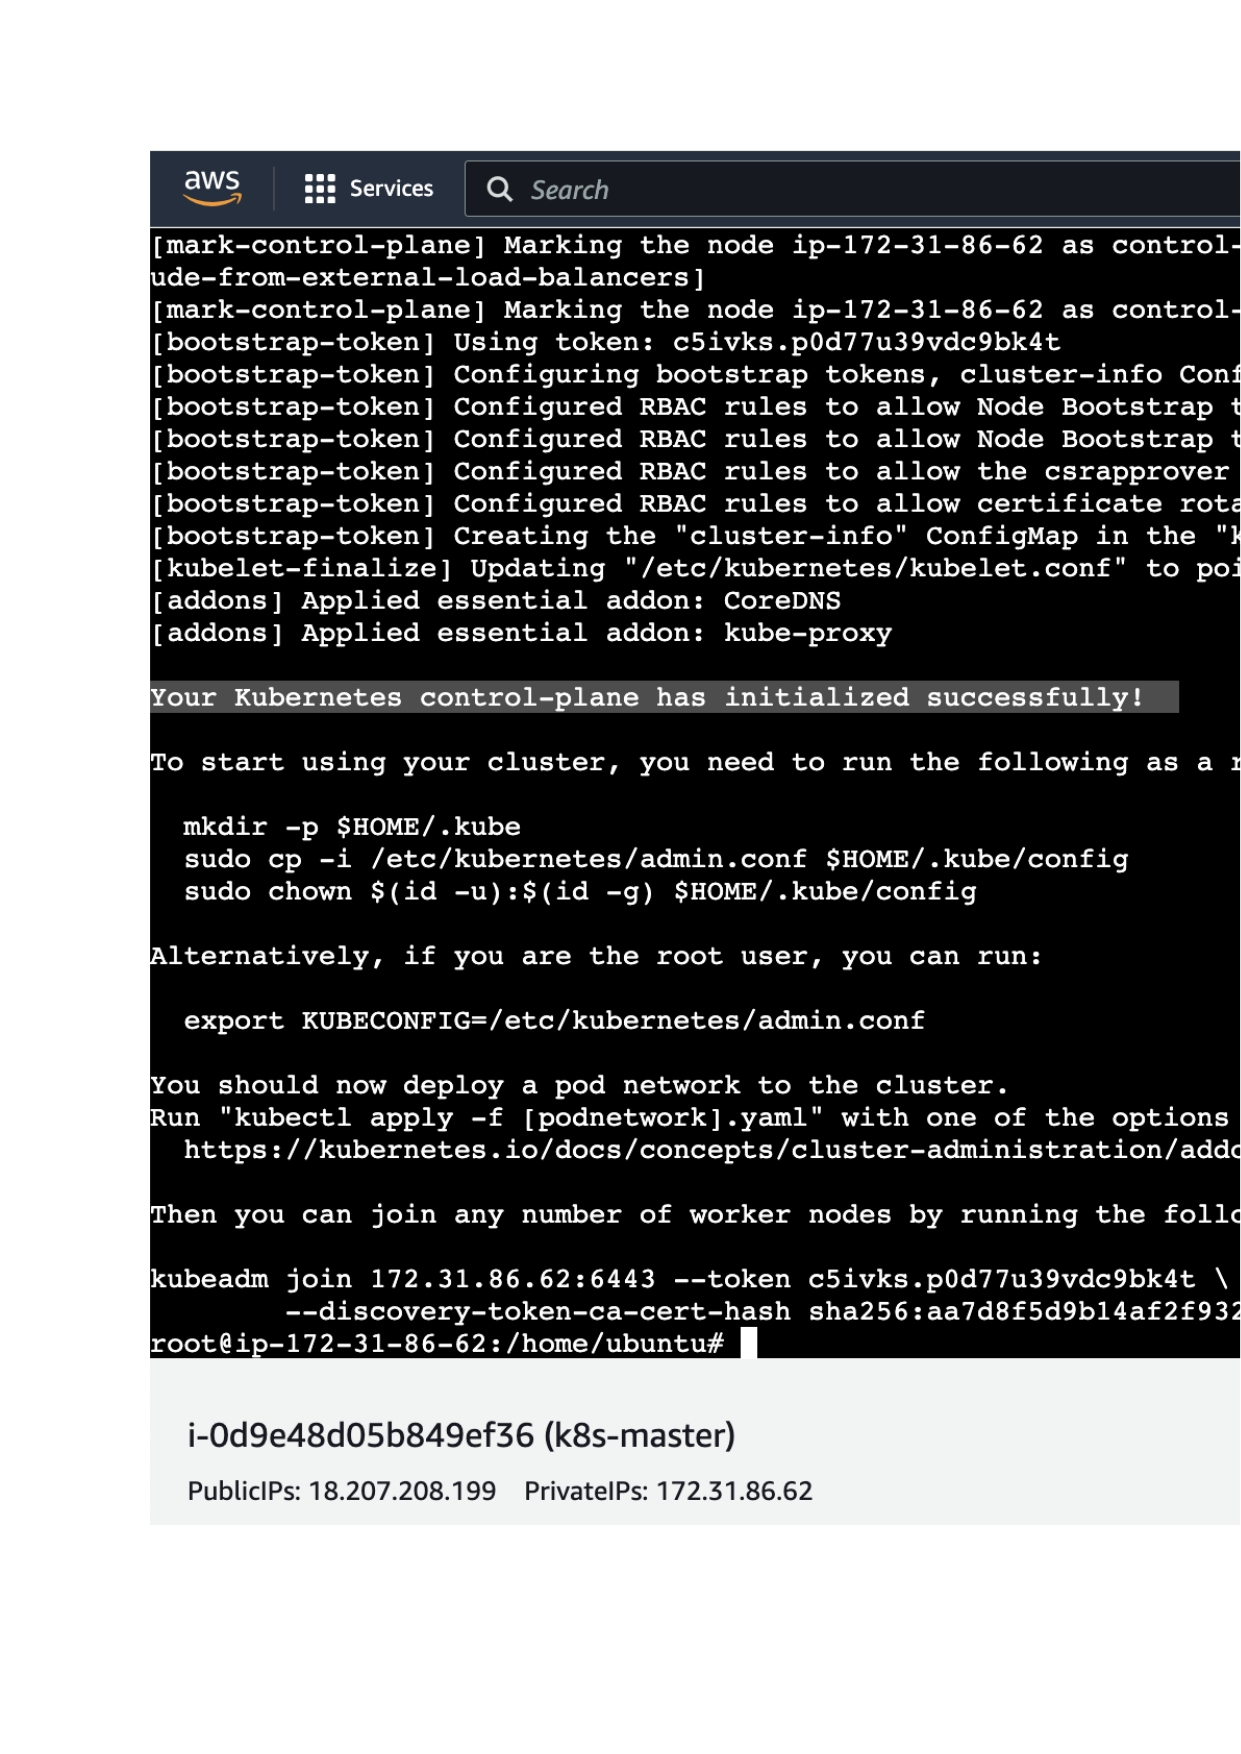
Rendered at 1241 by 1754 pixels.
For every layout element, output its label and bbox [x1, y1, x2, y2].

picture [150, 150, 1241, 1525]
